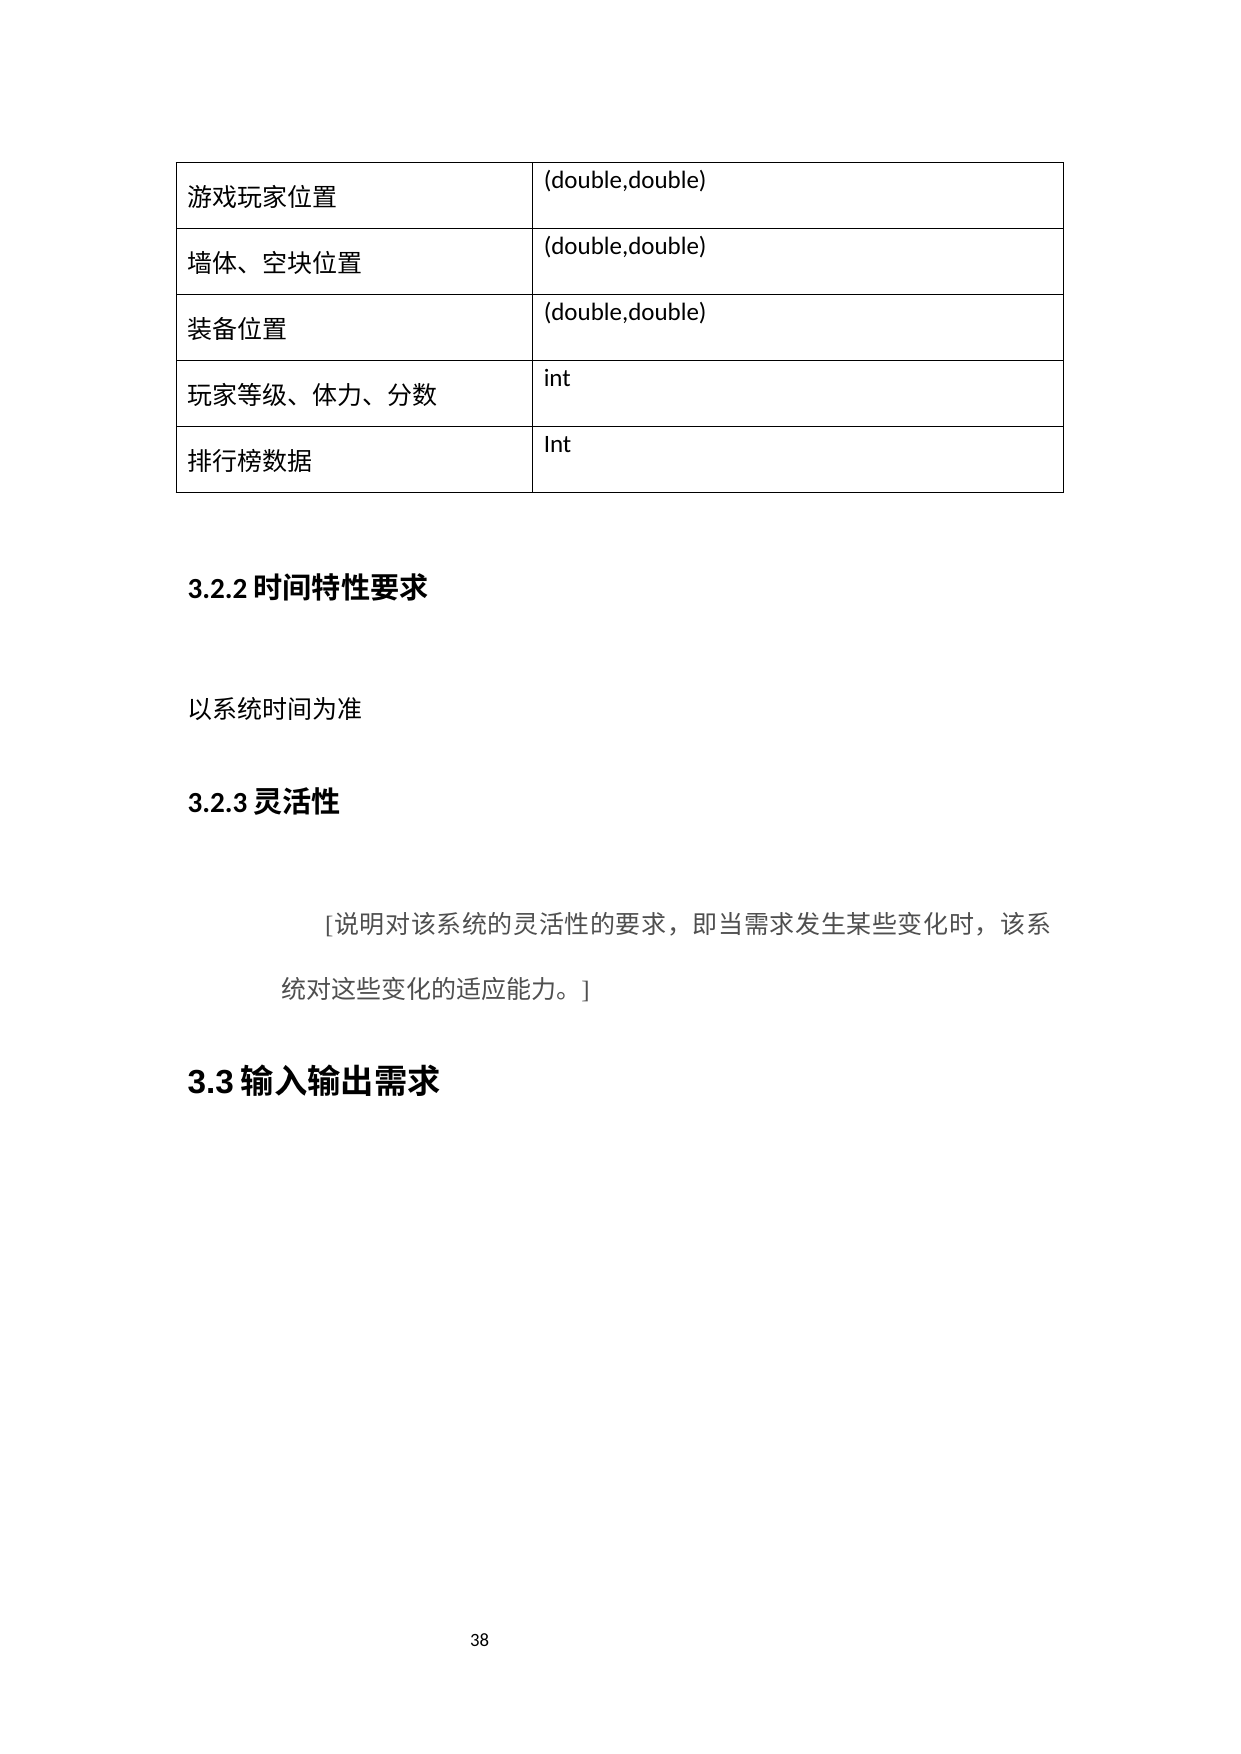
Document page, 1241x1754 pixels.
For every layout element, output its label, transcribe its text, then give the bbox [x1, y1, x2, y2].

subtitle 3.2.2时间特性要求 [187, 553, 1053, 618]
table_cell Int [533, 427, 1063, 492]
table_cell 墙体、空块位置 [177, 229, 532, 294]
table_cell (double,double) [533, 295, 1063, 360]
subtitle 3.2.3灵活性 [187, 767, 1053, 832]
text 以系统时间为准 [187, 675, 1053, 740]
table_cell 玩家等级、体力、分数 [177, 361, 532, 426]
subtitle 3.3输入输出需求 [187, 1047, 1053, 1112]
table_cell (double,double) [533, 163, 1063, 228]
table_cell 装备位置 [177, 295, 532, 360]
text [说明对该系统的灵活性的要求，即当需求发生某些变化时，该系统对这些变化的适应能力。] [281, 890, 1053, 1020]
table_cell int [533, 361, 1063, 426]
table_cell 排行榜数据 [177, 427, 532, 492]
table_cell 游戏玩家位置 [177, 163, 532, 228]
table_cell (double,double) [533, 229, 1063, 294]
